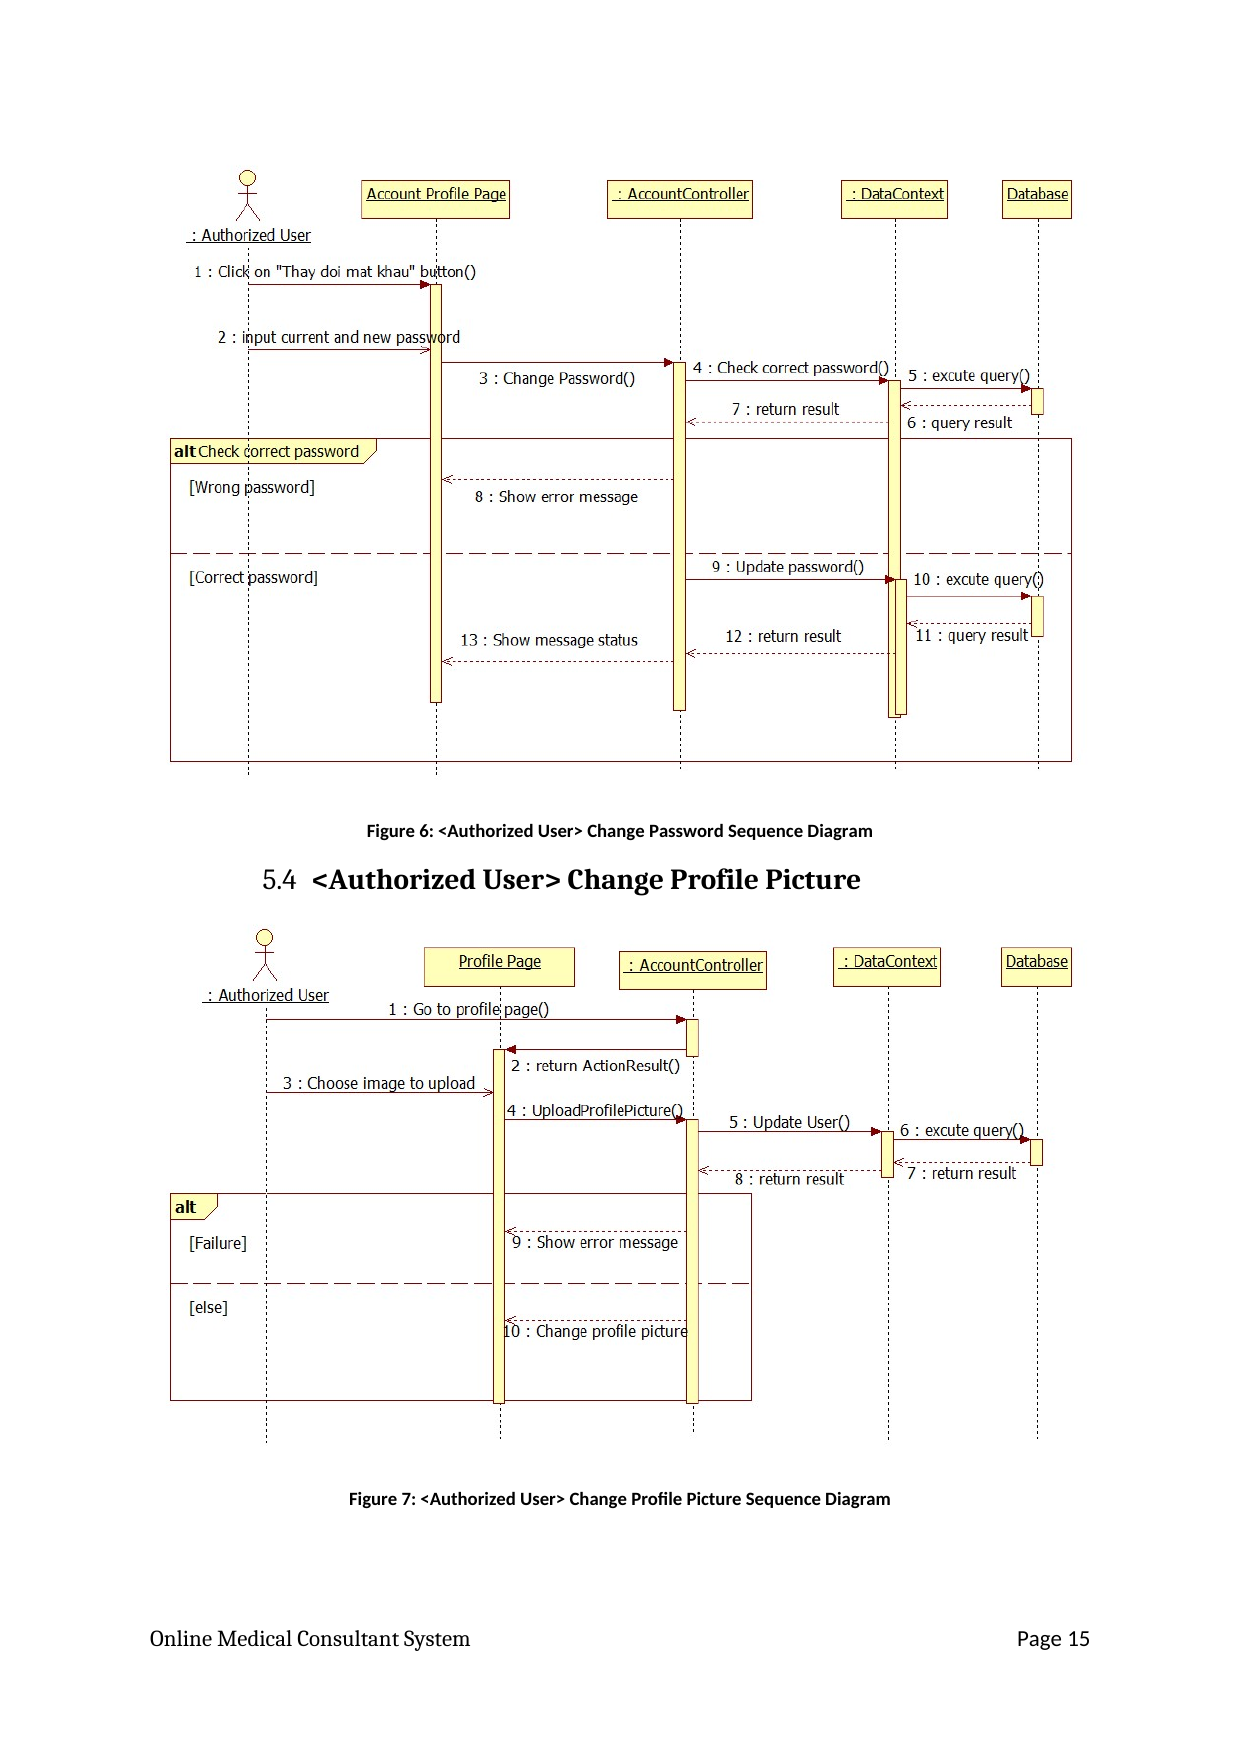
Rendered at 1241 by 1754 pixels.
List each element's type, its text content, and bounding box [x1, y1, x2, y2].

picture [150, 908, 1091, 1462]
text Figure 6: <Authorized User> Change Password Sequence Diagram [150, 819, 1090, 842]
text Figure 7: <Authorized User> Change Profile Picture Sequence Diagram [150, 1487, 1090, 1510]
picture [150, 150, 1091, 795]
subtitle <Authorized User> Change Profile Picture [262, 863, 1090, 896]
